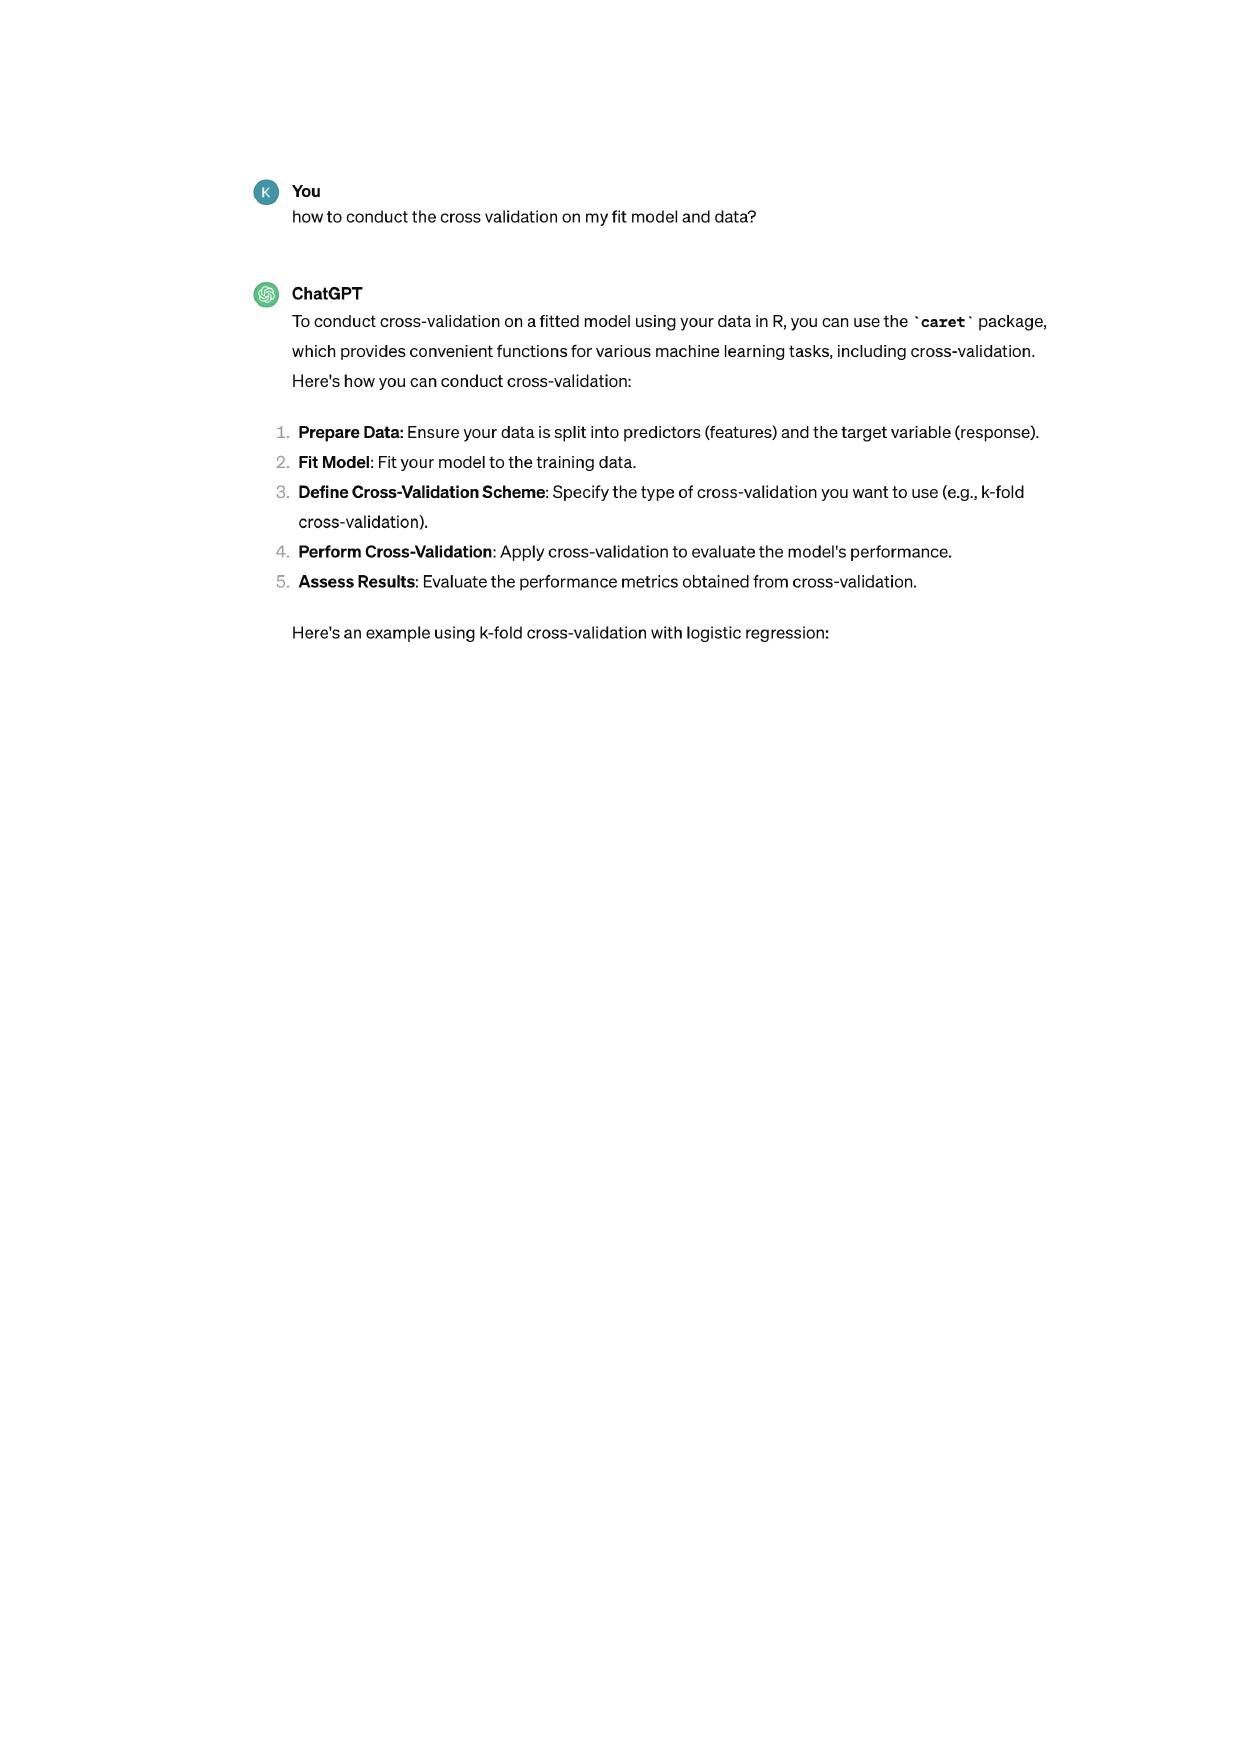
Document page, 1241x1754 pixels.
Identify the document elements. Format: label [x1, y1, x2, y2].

picture [231, 162, 1097, 655]
